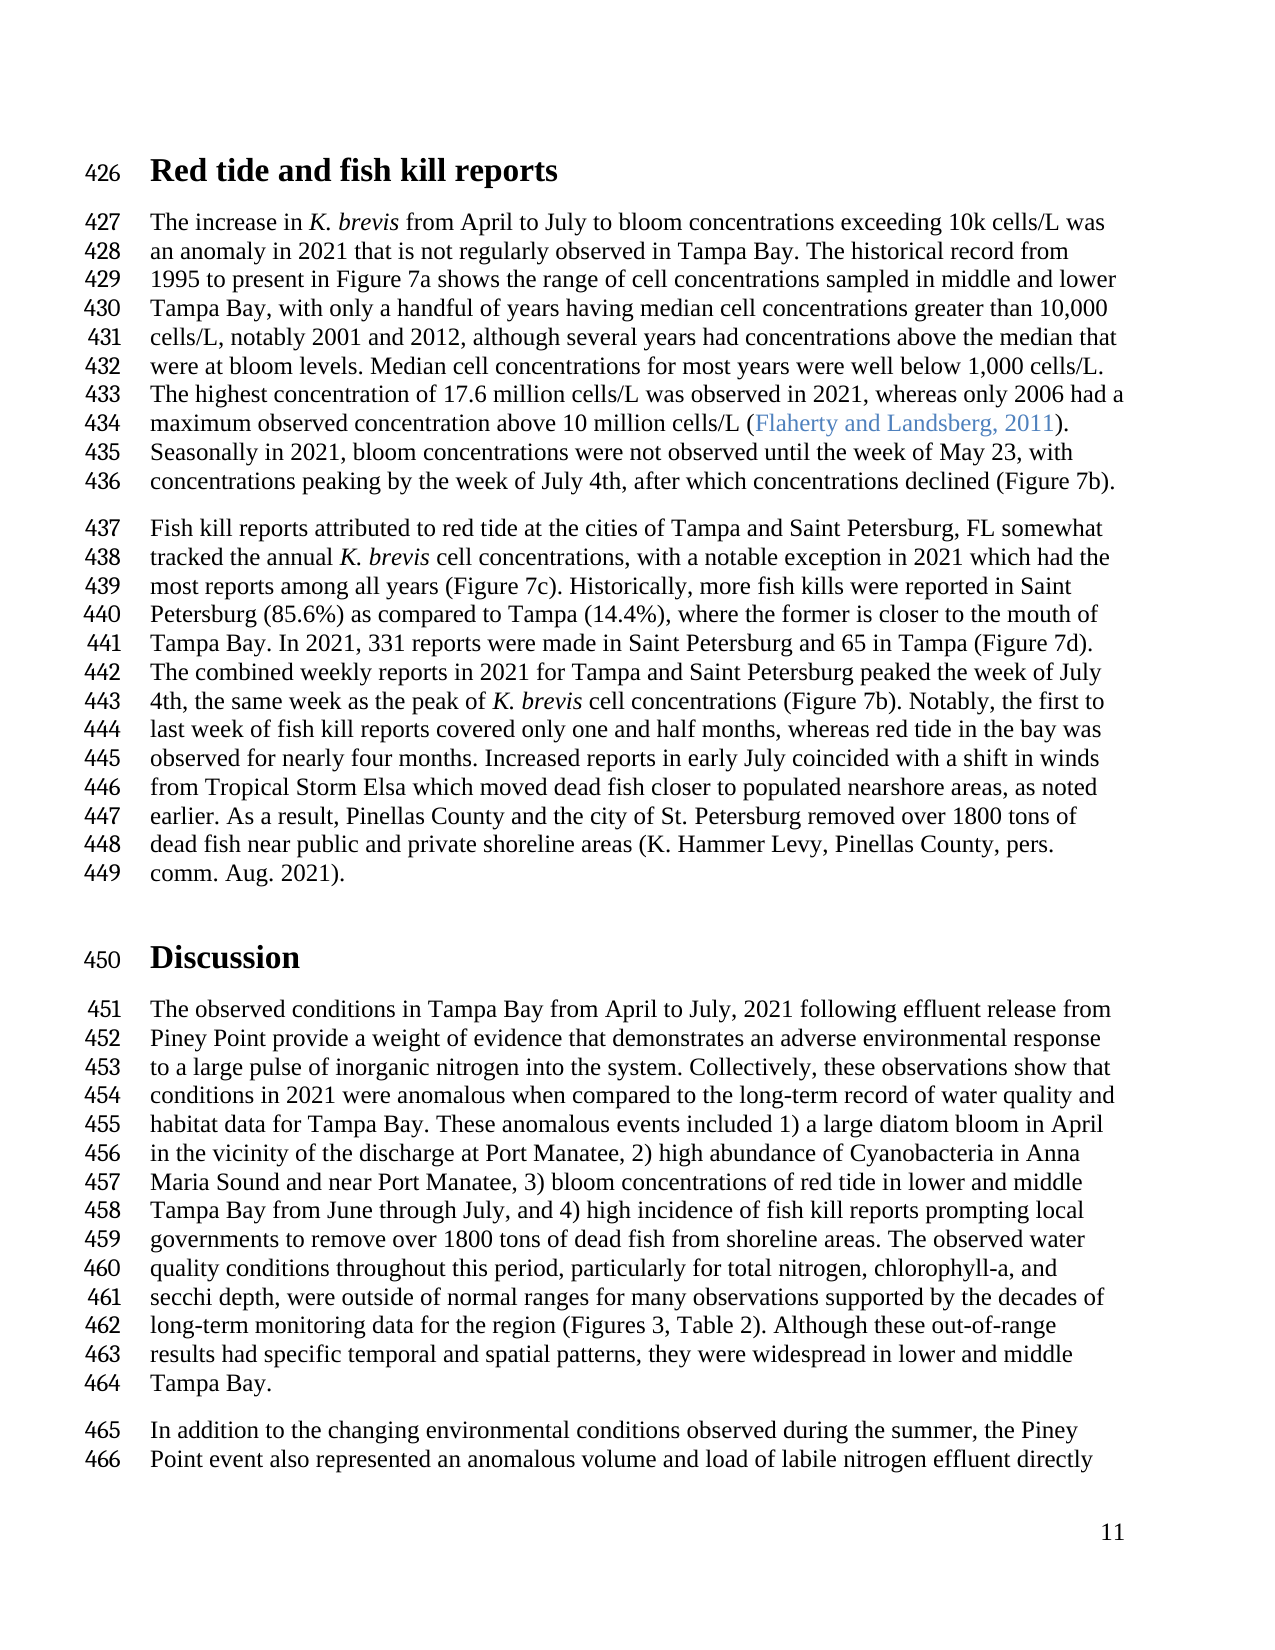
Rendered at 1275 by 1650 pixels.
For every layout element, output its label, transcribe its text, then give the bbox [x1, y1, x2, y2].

subtitle Discussion [150, 937, 1125, 975]
text The observed conditions in Tampa Bay from April to July, 2021 following effluent release from Piney Point provide a weight of evidence that demonstrates an adverse environmental response to a large pulse of inorganic nitrogen into the system. Collectively, these observations show that conditions in 2021 were anomalous when compared to the long-term record of water quality and habitat data for Tampa Bay. These anomalous events included 1) a large diatom bloom in April in the vicinity of the discharge at Port Manatee, 2) high abundance of Cyanobacteria in Anna Maria Sound and near Port Manatee, 3) bloom concentrations of red tide in lower and middle Tampa Bay from June through July, and 4) high incidence of fish kill reports prompting local governments to remove over 1800 tons of dead fish from shoreline areas. The observed water quality conditions throughout this period, particularly for total nitrogen, chlorophyll-a, and secchi depth, were outside of normal ranges for many observations supported by the decades of long-term monitoring data for the region (Figures 3, Table 2). Although these out-of-range results had specific temporal and spatial patterns, they were widespread in lower and middle Tampa Bay. [150, 994, 1125, 1397]
text The increase in K. brevis from April to July to bloom concentrations exceeding 10k cells/L was an anomaly in 2021 that is not regularly observed in Tampa Bay. The historical record from 1995 to present in Figure 7a shows the range of cell concentrations sampled in middle and lower Tampa Bay, with only a handful of years having median cell concentrations greater than 10,000 cells/L, notably 2001 and 2012, although several years had concentrations above the median that were at bloom levels. Median cell concentrations for most years were well below 1,000 cells/L. The highest concentration of 17.6 million cells/L was observed in 2021, whereas only 2006 had a maximum observed concentration above 10 million cells/L (Flaherty and Landsberg, 2011). Seasonally in 2021, bloom concentrations were not observed until the week of May 23, with concentrations peaking by the week of July 4th, after which concentrations declined (Figure 7b). [150, 207, 1125, 494]
text Fish kill reports attributed to red tide at the cities of Tampa and Saint Petersburg, FL somewhat tracked the annual K. brevis cell concentrations, with a notable exception in 2021 which had the most reports among all years (Figure 7c). Historically, more fish kills were reported in Saint Petersburg (85.6%) as compared to Tampa (14.4%), where the former is closer to the mouth of Tampa Bay. In 2021, 331 reports were made in Saint Petersburg and 65 in Tampa (Figure 7d). The combined weekly reports in 2021 for Tampa and Saint Petersburg peaked the week of July 4th, the same week as the peak of K. brevis cell concentrations (Figure 7b). Notably, the first to last week of fish kill reports covered only one and half months, whereas red tide in the bay was observed for nearly four months. Increased reports in early July coincided with a shift in winds from Tropical Storm Elsa which moved dead fish closer to populated nearshore areas, as noted earlier. As a result, Pinellas County and the city of St. Petersburg removed over 1800 tons of dead fish near public and private shoreline areas (K. Hammer Levy, Pinellas County, pers. comm. Aug. 2021). [150, 513, 1125, 887]
subtitle Red tide and fish kill reports [150, 150, 1125, 188]
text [150, 1415, 1125, 1473]
